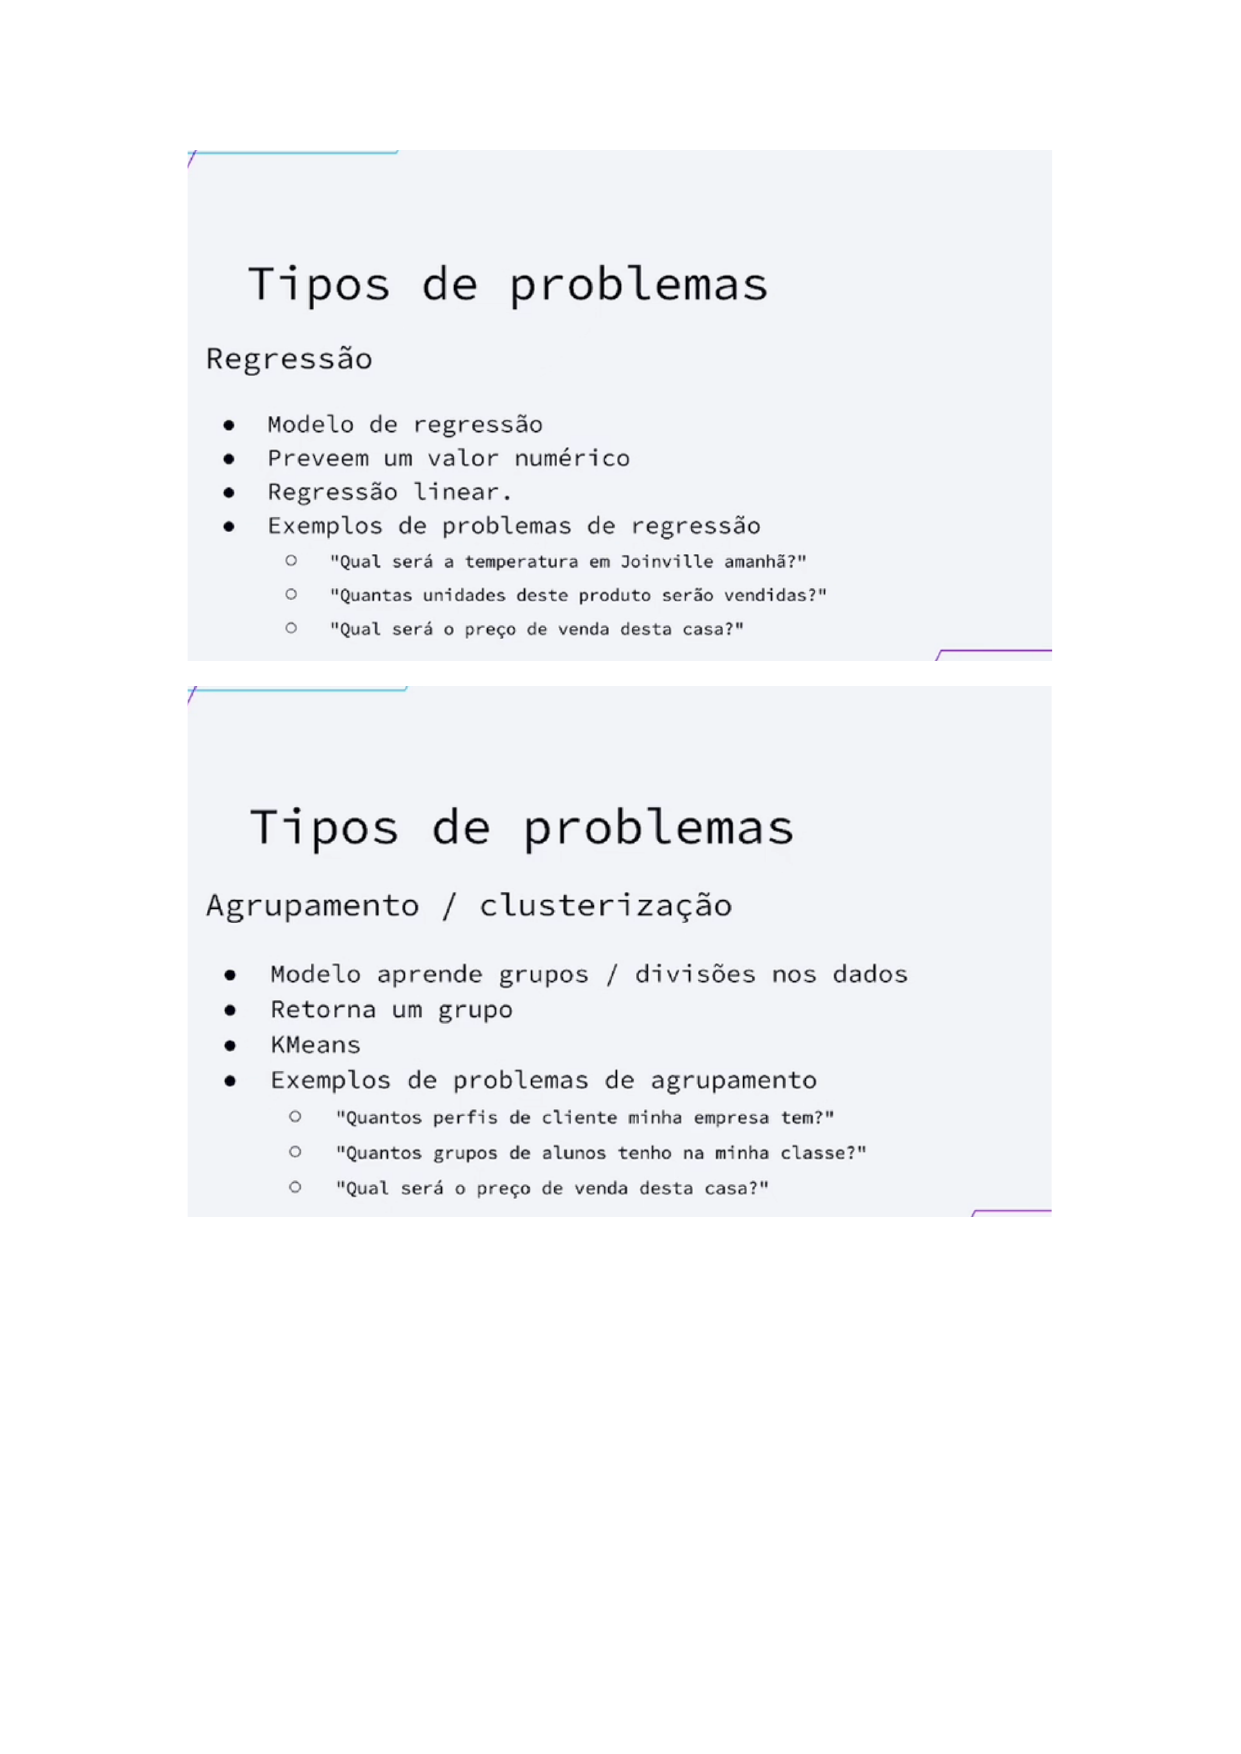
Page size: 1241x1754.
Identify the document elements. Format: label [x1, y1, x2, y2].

picture [187, 150, 1053, 661]
picture [187, 686, 1052, 1217]
